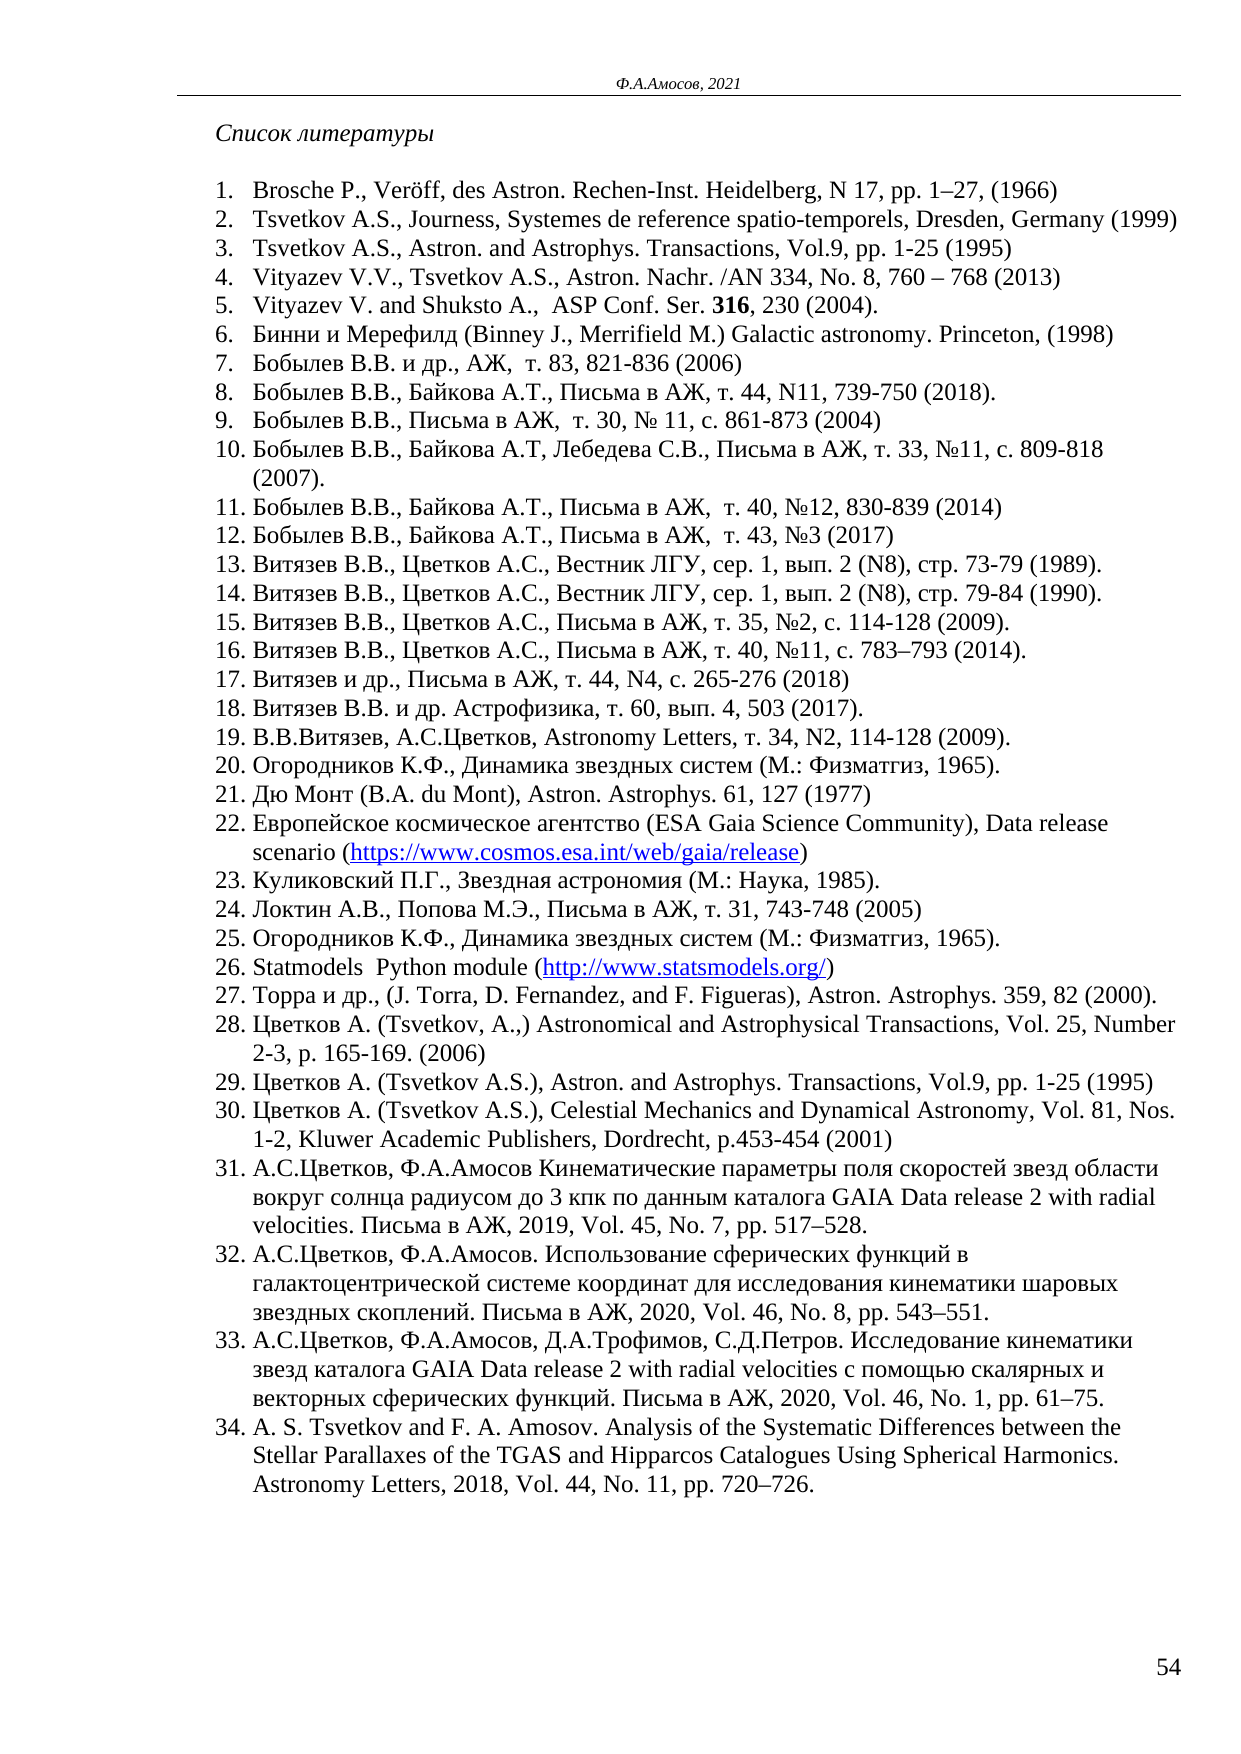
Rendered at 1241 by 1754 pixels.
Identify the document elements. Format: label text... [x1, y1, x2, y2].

list Витязев В.В., Цветков А.С., Письма в АЖ, т. 40, №11, с. 783–793 (2014). [215, 636, 1181, 664]
list Vityazev V. and Shuksto A., ASP Conf. Ser. 316, 230 (2004). [215, 291, 1181, 319]
list Витязев В.В., Цветков А.С., Вестник ЛГУ, сер. 1, вып. 2 (N8), стр. 79-84 (1990). [215, 578, 1181, 607]
list Бинни и Мерефилд (Binney J., Merrifield М.) Galactic astronomy. Princeton, (1998) [215, 319, 1181, 348]
list Vityazev V.V., Tsvetkov A.S., Astron. Nachr. /AN 334, No. 8, 760 – 768 (2013) [215, 262, 1181, 291]
text Список литературы [215, 118, 1181, 147]
list Витязев В.В., Цветков А.С., Письма в АЖ, т. 35, №2, с. 114-128 (2009). [215, 607, 1181, 636]
list Огородников К.Ф., Динамика звездных систем (М.: Физматгиз, 1965). [215, 923, 1181, 952]
list Tsvetkov A.S., Astron. and Astrophys. Transactions, Vol.9, pp. 1-25 (1995) [215, 233, 1181, 262]
list Витязев В.В. и др. Астрофизика, т. 60, вып. 4, 503 (2017). [215, 693, 1181, 722]
list Бобылев В.В., Байкова А.Т., Письма в АЖ, т. 43, №3 (2017) [215, 521, 1181, 549]
list Витязев и др., Письма в АЖ, т. 44, N4, с. 265-276 (2018) [215, 664, 1181, 693]
list А.С.Цветков, Ф.А.Амосов, Д.А.Трофимов, С.Д.Петров. Исследование кинематики звезд каталога GAIA Data release 2 with radial velocities с помощью скалярных и векторных сферических функций. Письма в АЖ, 2020, Vol. 46, No. 1, pp. 61–75. [215, 1326, 1181, 1412]
list Витязев В.В., Цветков А.С., Вестник ЛГУ, сер. 1, вып. 2 (N8), стр. 73-79 (1989). [215, 549, 1181, 578]
list Бобылев В.В., Байкова А.Т., Письма в АЖ, т. 44, N11, 739-750 (2018). [215, 377, 1181, 406]
list Бобылев В.В., Письма в АЖ, т. 30, № 11, с. 861-873 (2004) [215, 406, 1181, 434]
list Локтин А.В., Попова М.Э., Письма в АЖ, т. 31, 743-748 (2005) [215, 894, 1181, 923]
list Огородников К.Ф., Динамика звездных систем (М.: Физматгиз, 1965). [215, 751, 1181, 779]
list Торра и др., (J. Torra, D. Fernandez, and F. Figueras), Astron. Astrophys. 359, 82 (2000). [215, 981, 1181, 1009]
list А.С.Цветков, Ф.А.Амосов Кинематические параметры поля скоростей звезд области вокруг солнца радиусом до 3 кпк по данным каталога GAIA Data release 2 with radial velocities. Письма в АЖ, 2019, Vol. 45, No. 7, pp. 517–528. [215, 1153, 1181, 1239]
list Бобылев В.В. и др., АЖ, т. 83, 821-836 (2006) [215, 348, 1181, 377]
list Куликовский П.Г., Звездная астрономия (М.: Наука, 1985). [215, 866, 1181, 894]
list Бобылев В.В., Байкова А.Т., Письма в АЖ, т. 40, №12, 830-839 (2014) [215, 492, 1181, 521]
list А.С.Цветков, Ф.А.Амосов. Использование сферических функций в галактоцентрической системе координат для исследования кинематики шаровых звездных скоплений. Письма в АЖ, 2020, Vol. 46, No. 8, pp. 543–551. [215, 1239, 1181, 1326]
list Цветков А. (Tsvetkov A.S.), Astron. and Astrophys. Transactions, Vol.9, pp. 1-25 (1995) [215, 1067, 1181, 1096]
list Цветков А. (Tsvetkov, A.,) Astronomical and Astrophysical Transactions, Vol. 25, Number 2-3, p. 165-169. (2006) [215, 1009, 1181, 1067]
list Tsvetkov A.S., Journess, Systemes de reference spatio-temporels, Dresden, Germany (1999) [215, 204, 1181, 233]
list Statmodels Python module (http://www.statsmodels.org/) [215, 952, 1181, 981]
list A. S. Tsvetkov and F. A. Amosov. Analysis of the Systematic Differences between the Stellar Parallaxes of the TGAS and Hipparcos Catalogues Using Spherical Harmonics. Astronomy Letters, 2018, Vol. 44, No. 11, pp. 720–726. [215, 1412, 1181, 1498]
list Brosche P., Veröff, des Astron. Rechen-Inst. Heidelberg, N 17, pp. 1–27, (1966) [215, 176, 1181, 204]
list Цветков А. (Tsvetkov A.S.), Celestial Mechanics and Dynamical Astronomy, Vol. 81, Nos. 1-2, Kluwer Academic Publishers, Dordrecht, p.453-454 (2001) [215, 1096, 1181, 1153]
list Дю Монт (B.A. du Mont), Astron. Astrophys. 61, 127 (1977) [215, 779, 1181, 808]
list Бобылев В.В., Байкова А.Т, Лебедева С.В., Письма в АЖ, т. 33, №11, с. 809-818 (2007). [215, 434, 1181, 492]
list В.В.Витязев, А.С.Цветков, Astronomy Letters, т. 34, N2, 114-128 (2009). [215, 722, 1181, 751]
list Европейское космическое агентство (ESA Gaia Science Community), Data release scenario (https://www.cosmos.esa.int/web/gaia/release) [215, 808, 1181, 866]
